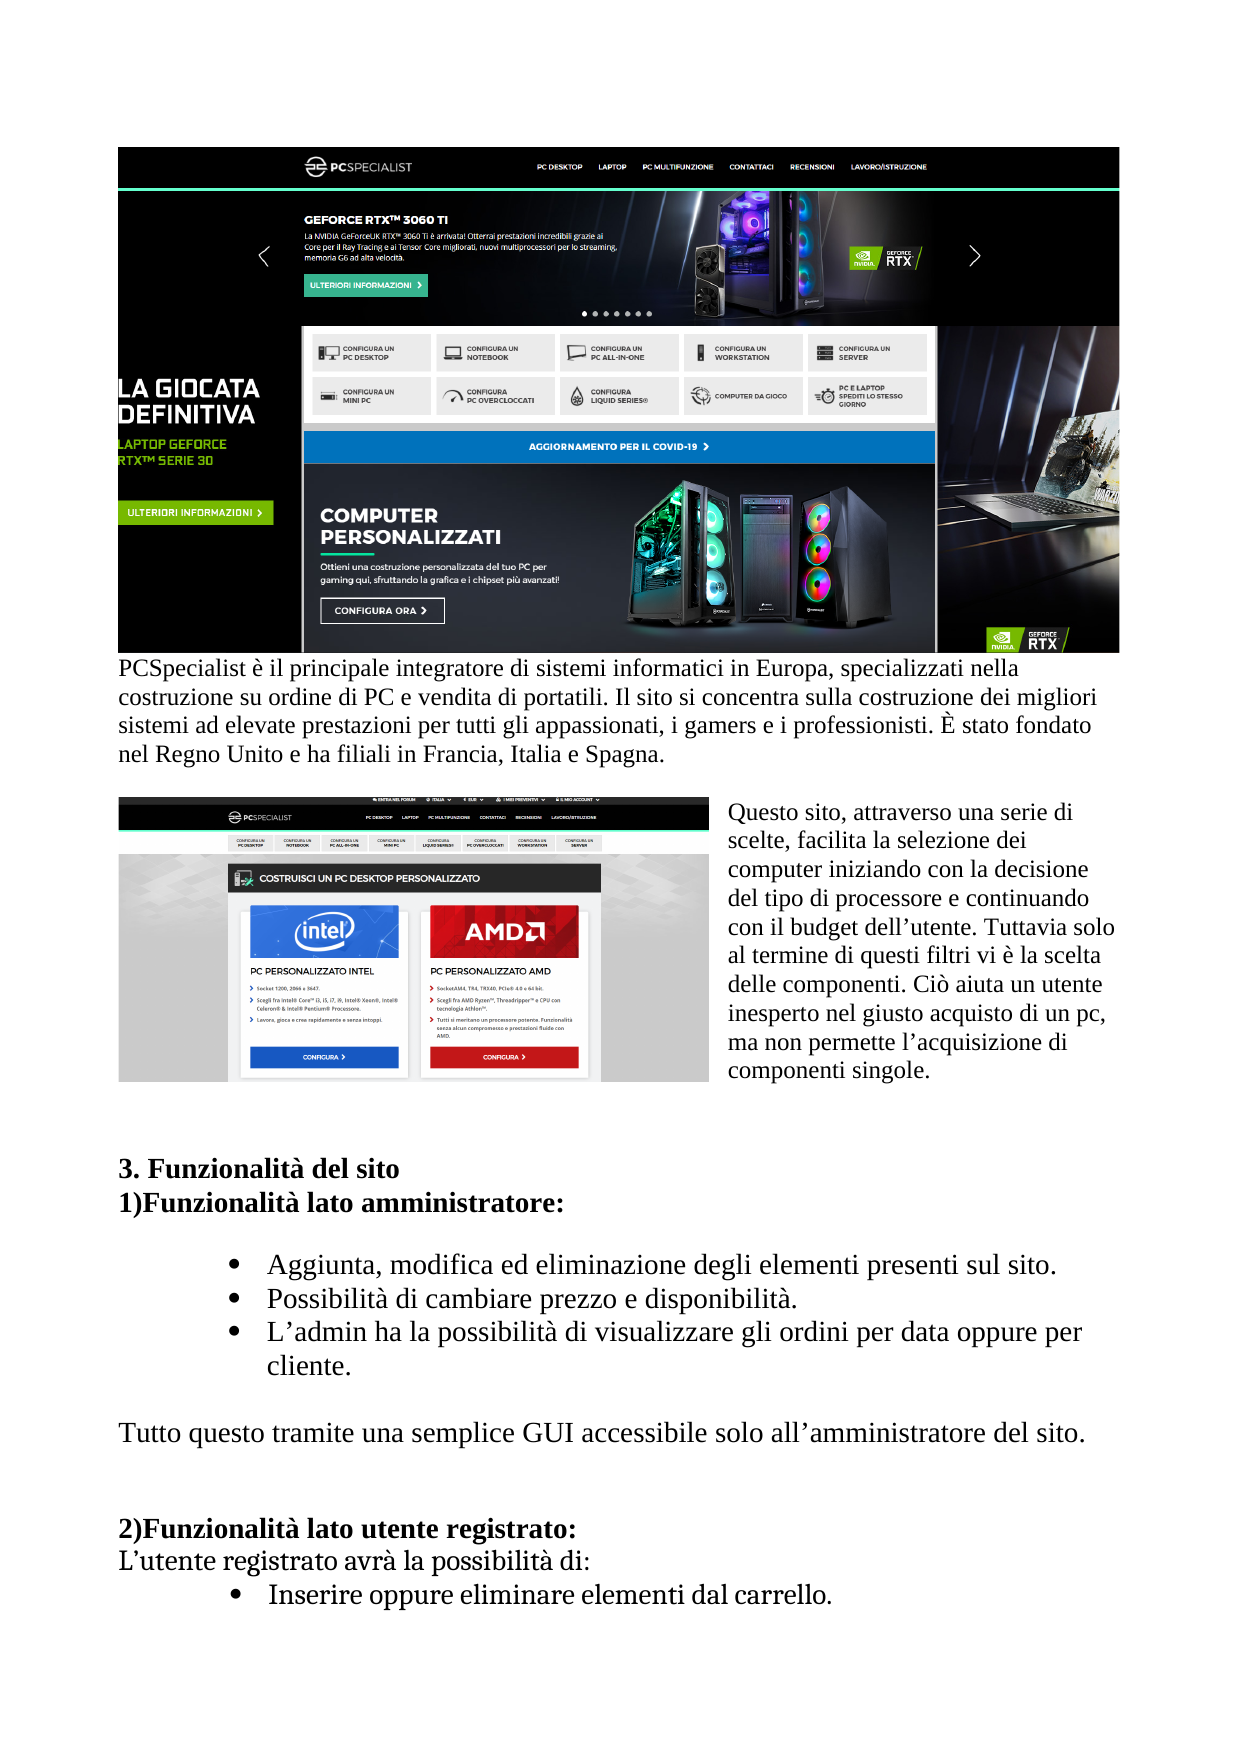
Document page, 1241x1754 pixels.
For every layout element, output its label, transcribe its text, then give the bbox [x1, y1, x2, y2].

text L’utente registrato avrà la possibilità di: [118, 1544, 1122, 1578]
picture [118, 797, 709, 1082]
text 2)Funzionalità lato utente registrato: [118, 1511, 1122, 1544]
list Possibilità di cambiare prezzo e disponibilità. [229, 1281, 1122, 1314]
picture [118, 147, 1120, 653]
list L’admin ha la possibilità di visualizzare gli ordini per data oppure per cliente. [229, 1314, 1122, 1382]
text Tutto questo tramite una semplice GUI accessibile solo all’amministratore del sito. [118, 1415, 1122, 1449]
list Aggiunta, modifica ed eliminazione degli elementi presenti sul sito. [229, 1247, 1122, 1281]
subtitle 3. Funzionalità del sito [118, 1151, 1122, 1185]
list Inserire oppure eliminare elementi dal carrello. [231, 1578, 1122, 1612]
text 1)Funzionalità lato amministratore: [118, 1185, 1122, 1218]
text PCSpecialist è il principale integratore di sistemi informatici in Europa, specializzati nella costruzione su ordine di PC e vendita di portatili. Il sito si concentra sulla costruzione dei migliori sistemi ad elevate prestazioni per tutti gli appassionati, i gamers e i professionisti. È stato fondato nel Regno Unito e ha filiali in Francia, Italia e Spagna. [118, 653, 1122, 768]
